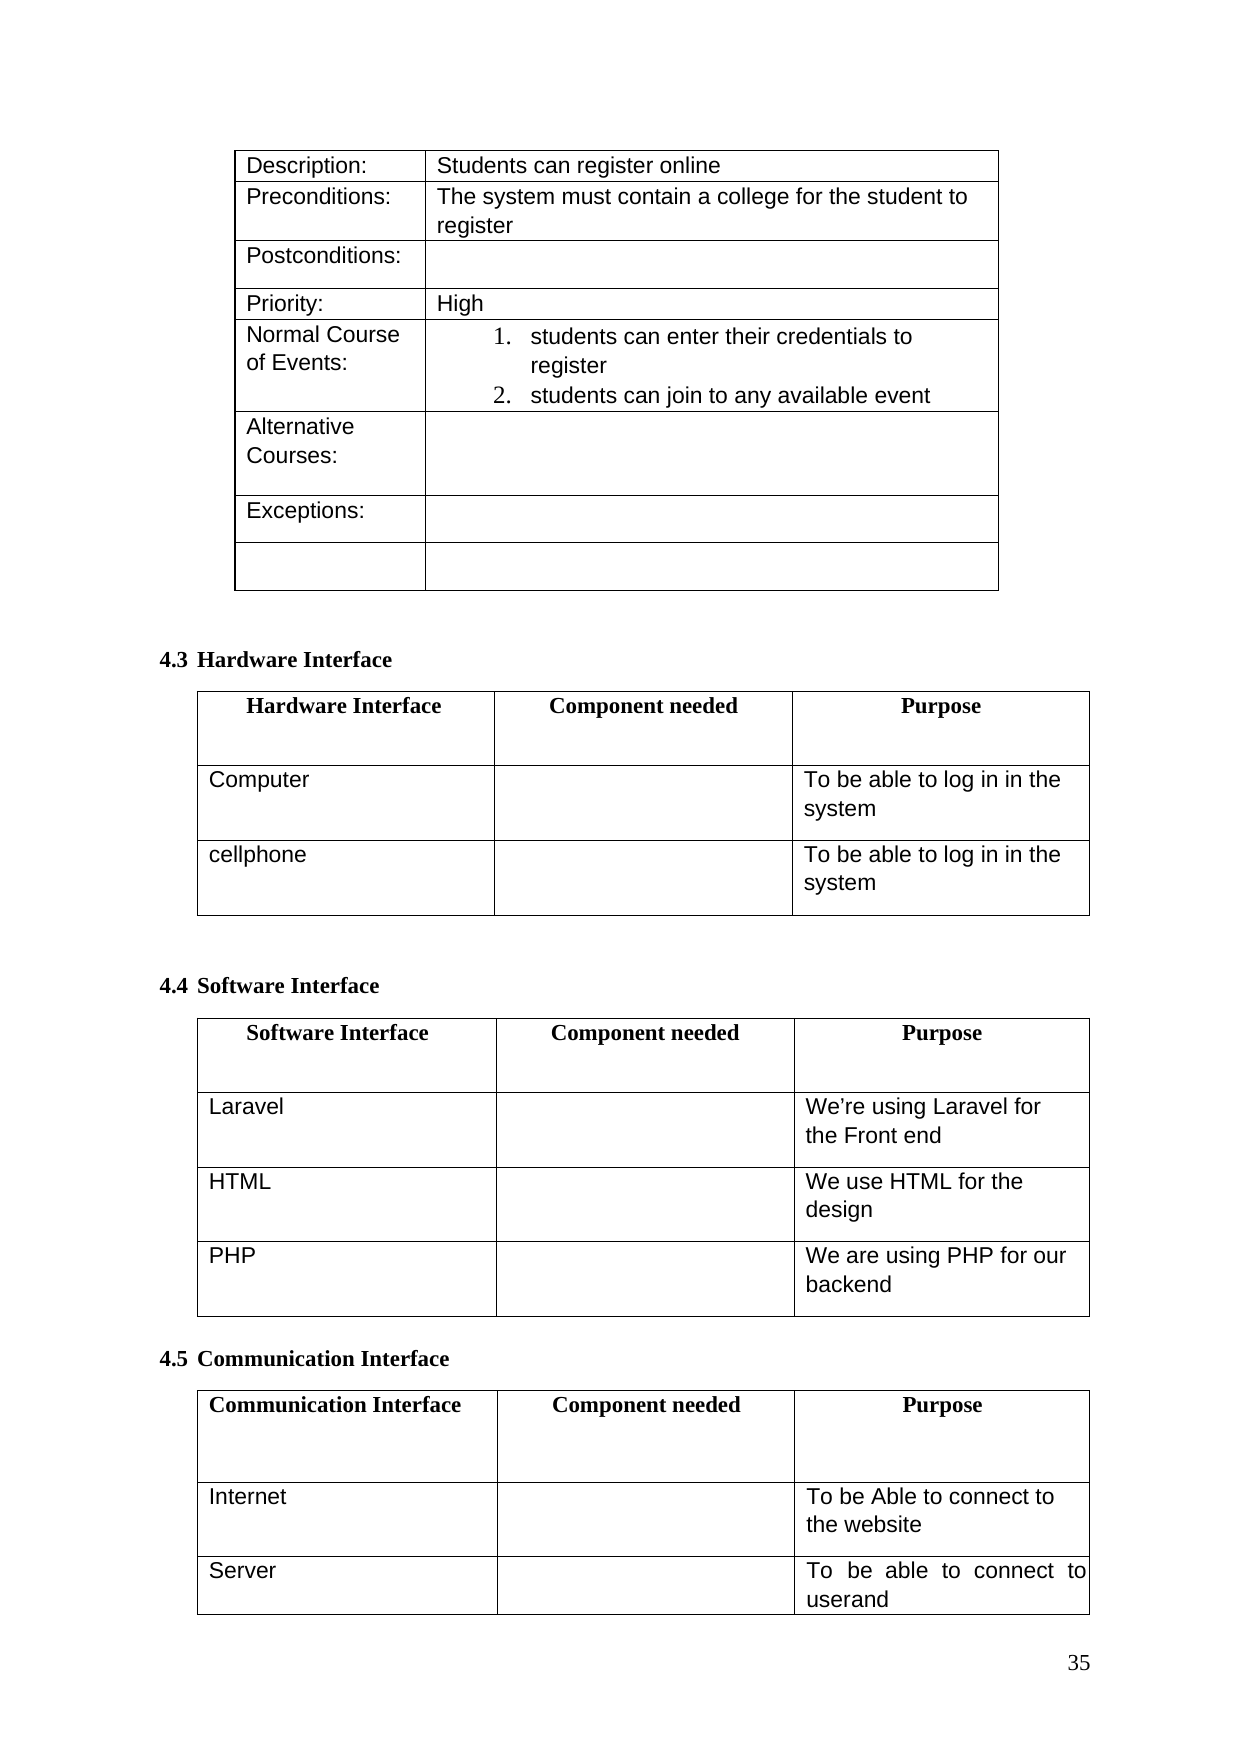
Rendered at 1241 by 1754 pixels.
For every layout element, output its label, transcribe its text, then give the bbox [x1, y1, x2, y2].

table_cell [426, 241, 998, 288]
table_cell Students can register online [426, 151, 998, 181]
table_cell [236, 543, 425, 590]
table_cell We’re using Laravel for the Front end [795, 1093, 1089, 1167]
table_cell Priority: [236, 289, 425, 318]
table_cell Preconditions: [236, 182, 425, 240]
table_cell Alternative Courses: [236, 412, 425, 495]
table_cell Server [198, 1557, 497, 1614]
table_cell The system must contain a college for the student to register [426, 182, 998, 240]
table_header Software Interface [198, 1019, 496, 1092]
table_cell [495, 766, 792, 840]
table_cell Exceptions: [236, 496, 425, 542]
table_header Hardware Interface [198, 692, 494, 765]
list Software Interface [159, 972, 1090, 999]
table_cell [426, 412, 998, 495]
table_header Purpose [793, 692, 1089, 765]
table_cell High [426, 289, 998, 318]
table_cell To be able to log in in the system [793, 766, 1089, 840]
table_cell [795, 1557, 1089, 1614]
table_cell Normal Course of Events: [236, 320, 425, 411]
table_cell [497, 1242, 794, 1316]
table_cell [426, 543, 998, 590]
table_header Component needed [497, 1019, 794, 1092]
table_cell [498, 1483, 794, 1556]
table_cell [426, 496, 998, 542]
table_cell We use HTML for the design [795, 1168, 1089, 1241]
table_cell [497, 1168, 794, 1241]
table_header Purpose [795, 1391, 1089, 1482]
table_header Component needed [495, 692, 792, 765]
table_header Communication Interface [198, 1391, 497, 1482]
table_cell HTML [198, 1168, 496, 1241]
table_cell To be able to log in in the system [793, 841, 1089, 914]
table_cell We are using PHP for our backend [795, 1242, 1089, 1316]
table_cell Internet [198, 1483, 497, 1556]
table_cell To be Able to connect to the website [795, 1483, 1089, 1556]
table_header Component needed [498, 1391, 794, 1482]
table_cell [495, 841, 792, 914]
table_cell cellphone [198, 841, 494, 914]
table_cell Description: [236, 151, 425, 181]
table_cell Postconditions: [236, 241, 425, 288]
table_header Purpose [795, 1019, 1089, 1092]
list Hardware Interface [159, 646, 1090, 672]
table_cell Computer [198, 766, 494, 840]
list Communication Interface [159, 1345, 1090, 1372]
table_cell [497, 1093, 794, 1167]
table_cell [498, 1557, 794, 1614]
table_cell students can enter their credentials to register students can join to any available event [426, 320, 998, 411]
table_cell Laravel [198, 1093, 496, 1167]
table_cell PHP [198, 1242, 496, 1316]
